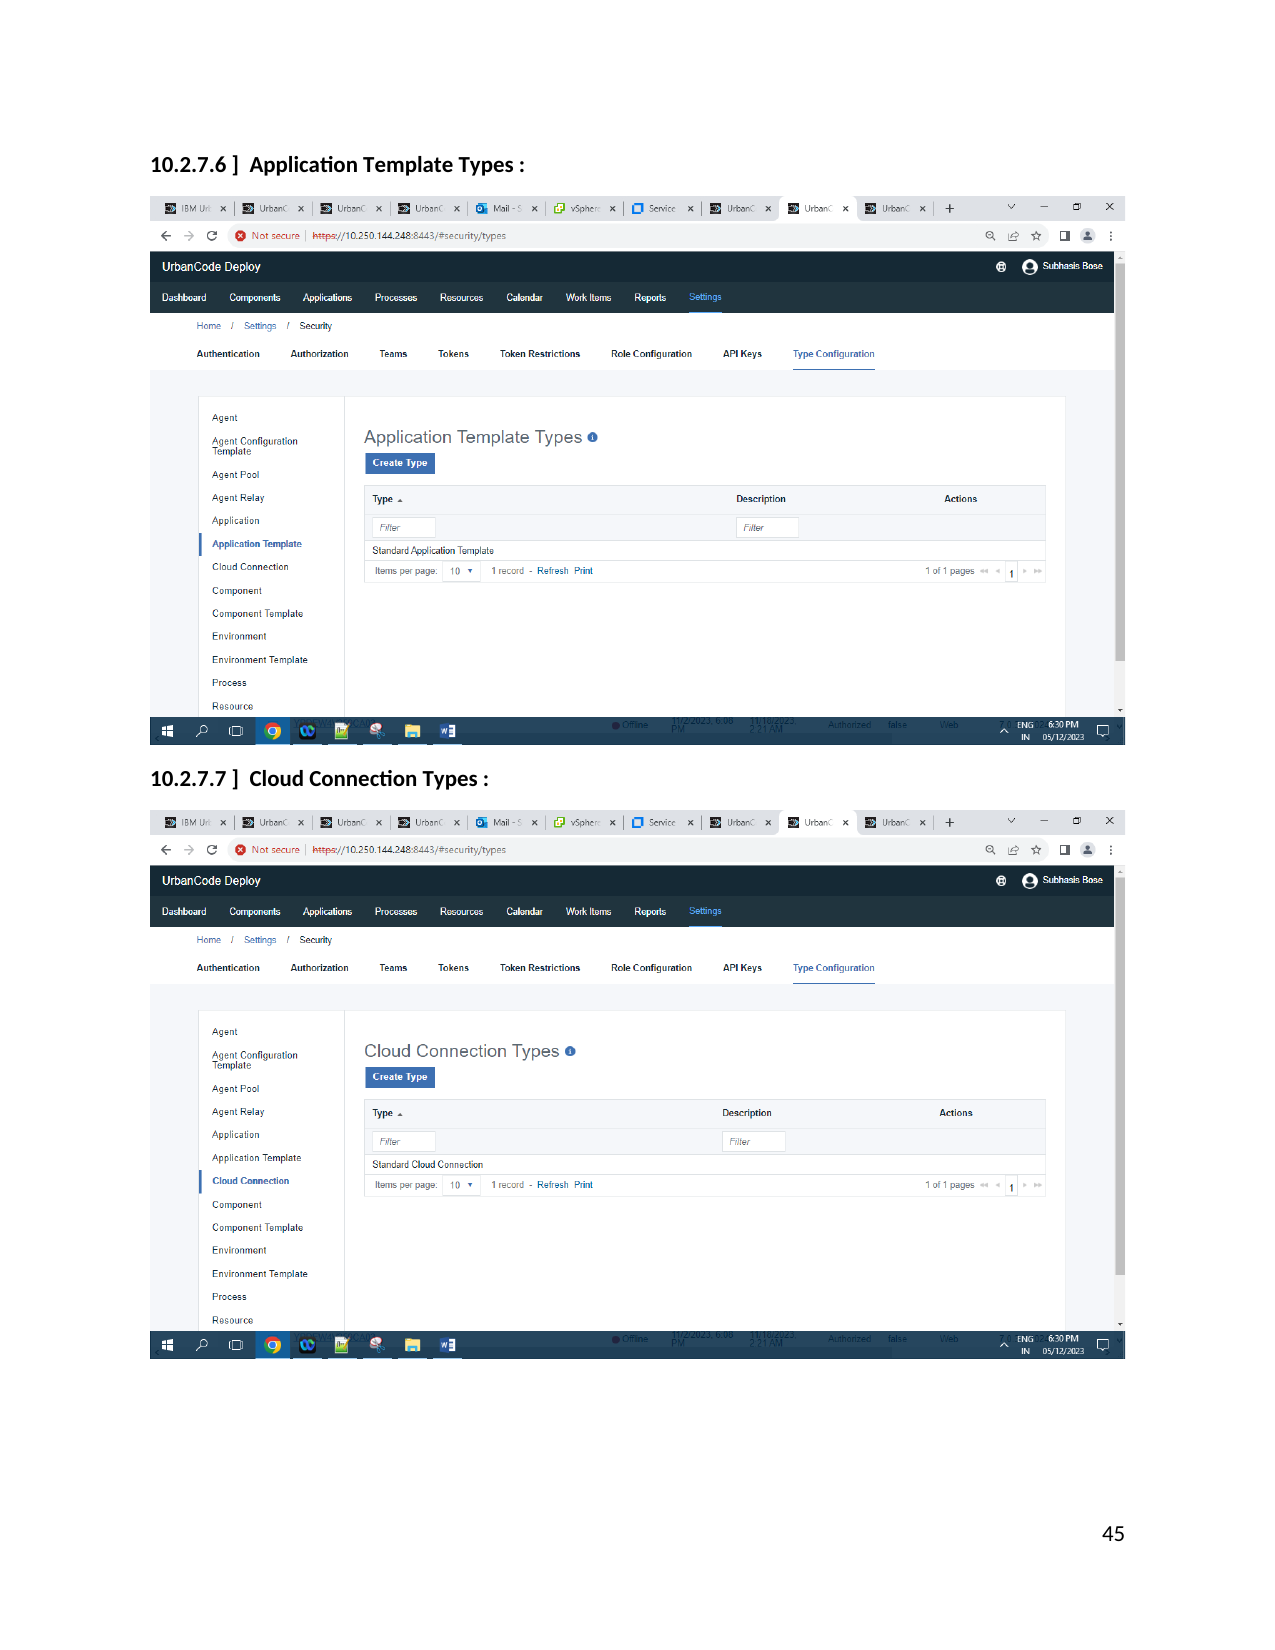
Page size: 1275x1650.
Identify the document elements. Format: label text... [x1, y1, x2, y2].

text 10.2.7.7 ] Cloud Connection Types : [150, 764, 1125, 792]
picture [150, 196, 1125, 745]
text 10.2.7.6 ] Application Template Types : [150, 150, 1125, 178]
picture [150, 810, 1125, 1359]
